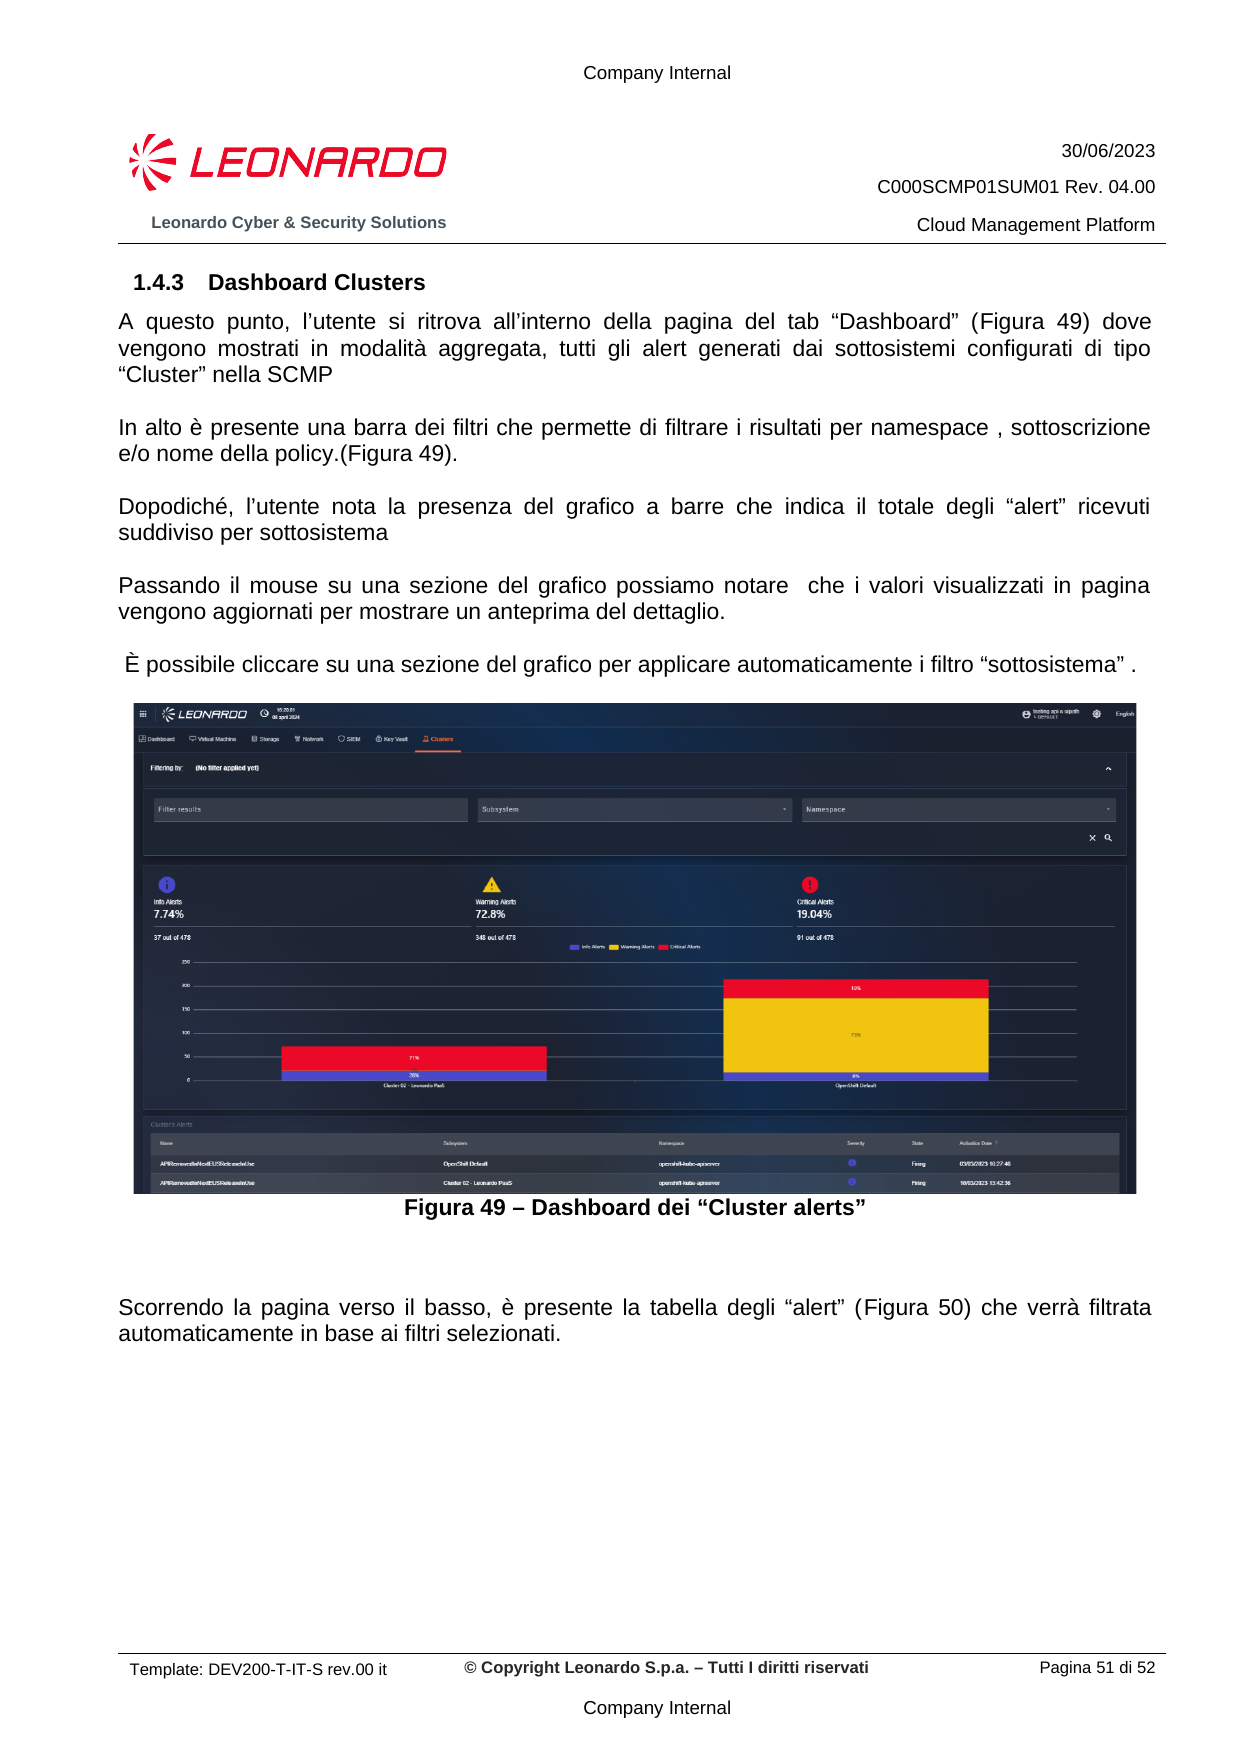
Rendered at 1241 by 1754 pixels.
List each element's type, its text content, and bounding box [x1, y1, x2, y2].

picture [133, 703, 1137, 1194]
text Passando il mouse su una sezione del grafico possiamo notare che i valori visualizzati in pagina vengono aggiornati per mostrare un anteprima del dettaglio. [118, 572, 1152, 624]
picture [129, 134, 447, 191]
text È possibile cliccare su una sezione del grafico per applicare automaticamente i filtro “sottosistema” . [118, 651, 1152, 677]
subtitle Dashboard Clusters [133, 269, 1152, 296]
text Dopodiché, l’utente nota la presenza del grafico a barre che indica il totale degli “alert” ricevuti suddiviso per sottosistema [118, 493, 1152, 545]
